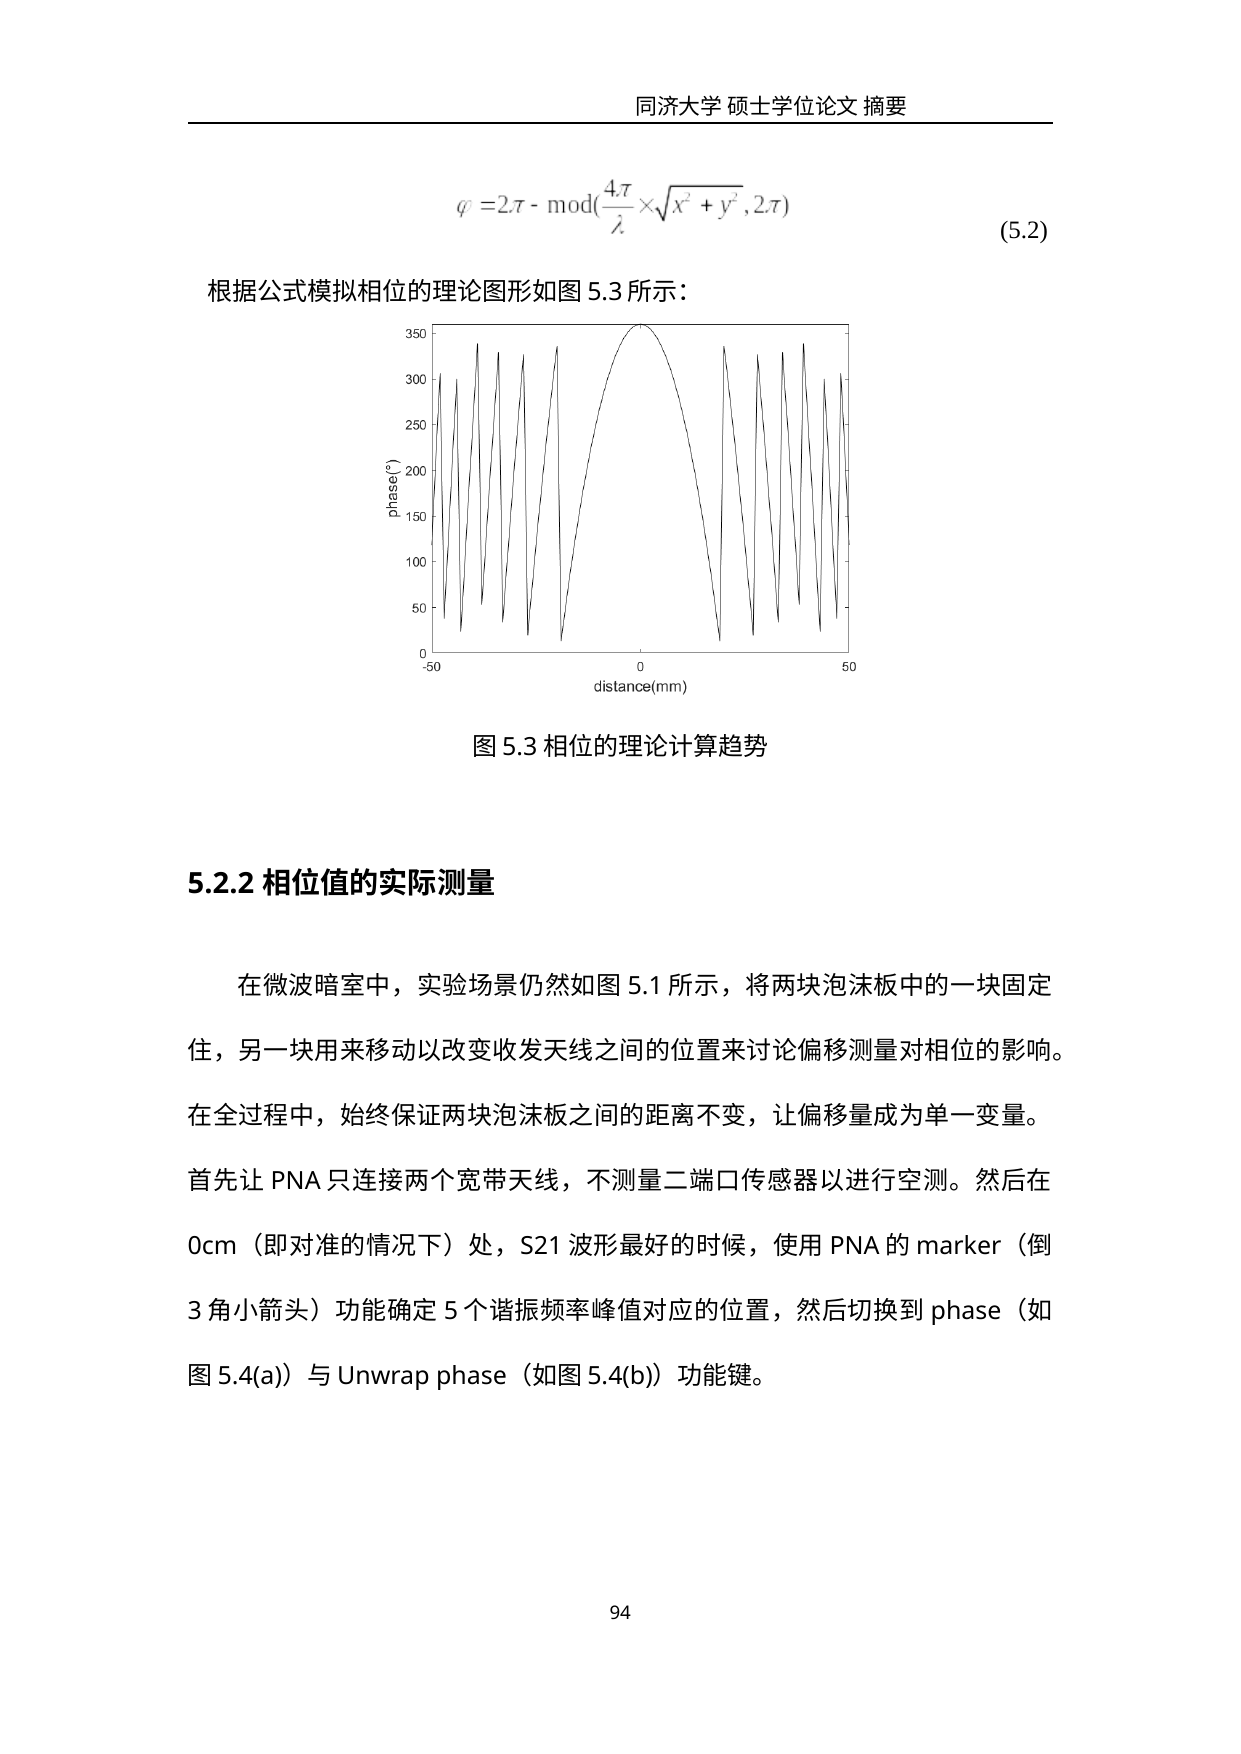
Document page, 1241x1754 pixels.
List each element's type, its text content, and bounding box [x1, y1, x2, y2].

text 在微波暗室中，实验场景仍然如图5.1所示，将两块泡沫板中的一块固定住，另一块用来移动以改变收发天线之间的位置来讨论偏移测量对相位的影响。在全过程中，始终保证两块泡沫板之间的距离不变，让偏移量成为单一变量。首先让PNA只连接两个宽带天线，不测量二端口传感器以进行空测。然后在0cm（即对准的情况下）处，S21波形最好的时候，使用PNA的marker（倒3角小箭头）功能确定5个谐振频率峰值对应的位置，然后切换到phase（如图5.4(a)）与Unwrap phase（如图5.4(b)）功能键。 [187, 951, 1053, 1406]
picture [384, 322, 857, 696]
text 根据公式模拟相位的理论图形如图5.3所示： [187, 257, 1053, 322]
text 图5.3 相位的理论计算趋势 [187, 712, 1053, 777]
subtitle 5.2.2 相位值的实际测量 [187, 848, 1053, 913]
text (5.2) [187, 160, 1053, 257]
